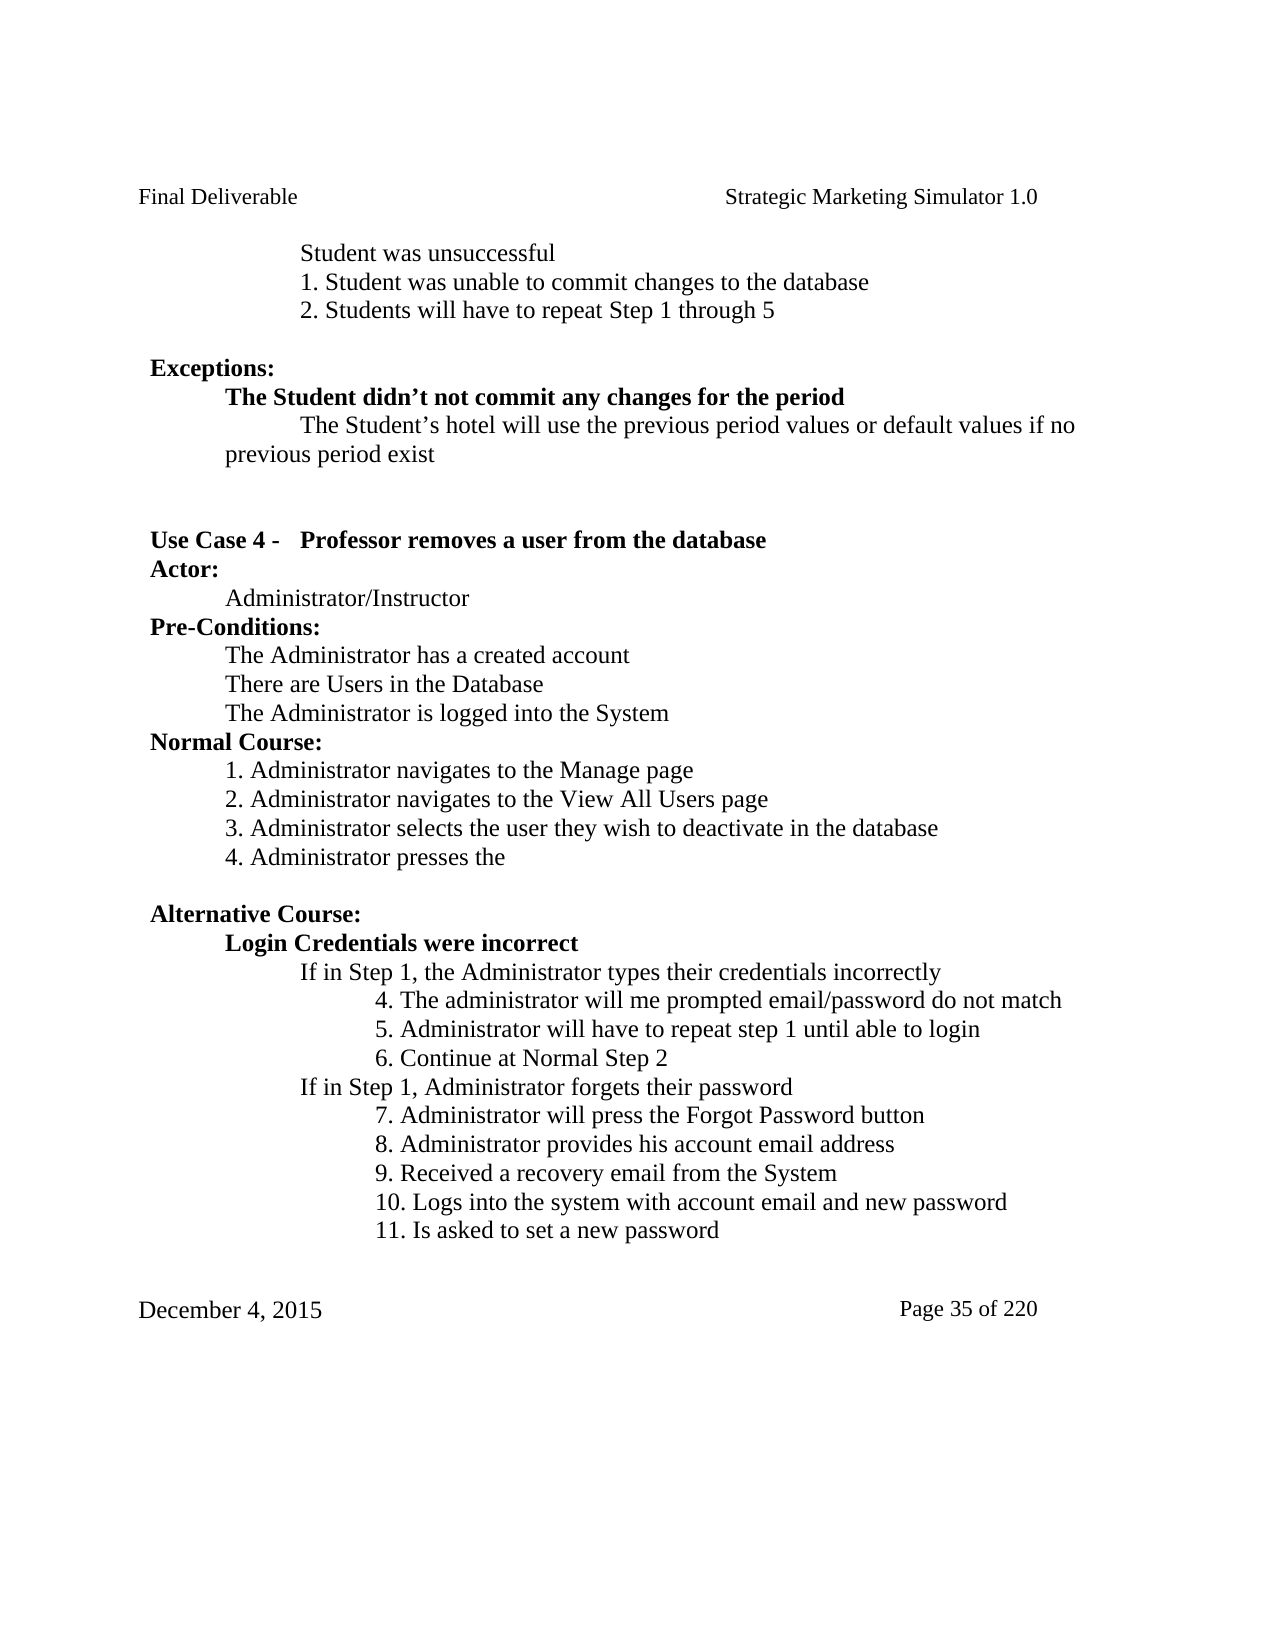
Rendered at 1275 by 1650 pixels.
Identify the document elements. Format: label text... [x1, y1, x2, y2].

text 5. Administrator will have to repeat step 1 until able to login [150, 1014, 1125, 1043]
text Login Credentials were incorrect [150, 928, 1125, 957]
text Student was unsuccessful [300, 238, 1125, 267]
text 1. Student was unable to commit changes to the database [300, 267, 1125, 296]
text 11. Is asked to set a new password [150, 1216, 1125, 1244]
text 6. Continue at Normal Step 2 [150, 1043, 1125, 1072]
text Alternative Course: [150, 899, 1125, 928]
text The Student’s hotel will use the previous period values or default values if no previous period exist [225, 411, 1125, 468]
text 2. Students will have to repeat Step 1 through 5 [300, 296, 1125, 324]
text 8. Administrator provides his account email address [150, 1129, 1125, 1158]
text 9. Received a recovery email from the System [150, 1158, 1125, 1187]
text If in Step 1, Administrator forgets their password [150, 1072, 1125, 1101]
text 10. Logs into the system with account email and new password [150, 1187, 1125, 1216]
text The Administrator is logged into the System [150, 698, 1125, 727]
text If in Step 1, the Administrator types their credentials incorrectly [150, 957, 1125, 986]
text 4. The administrator will me prompted email/password do not match [150, 986, 1125, 1014]
text The Administrator has a created account [150, 641, 1125, 669]
text 3. Administrator selects the user they wish to deactivate in the database [150, 813, 1125, 842]
text 7. Administrator will press the Forgot Password button [150, 1101, 1125, 1129]
text Exceptions: [150, 353, 1125, 382]
text 4. Administrator presses the [150, 842, 1125, 871]
text Use Case 4 - Professor removes a user from the database [150, 526, 1125, 554]
text Normal Course: [150, 727, 1125, 756]
text Pre-Conditions: [150, 612, 1125, 641]
text Actor: [150, 554, 1125, 583]
text The Student didn’t not commit any changes for the period [150, 382, 1125, 411]
text 2. Administrator navigates to the View All Users page [150, 784, 1125, 813]
text There are Users in the Database [150, 669, 1125, 698]
text 1. Administrator navigates to the Manage page [150, 756, 1125, 784]
text Administrator/Instructor [150, 583, 1125, 612]
